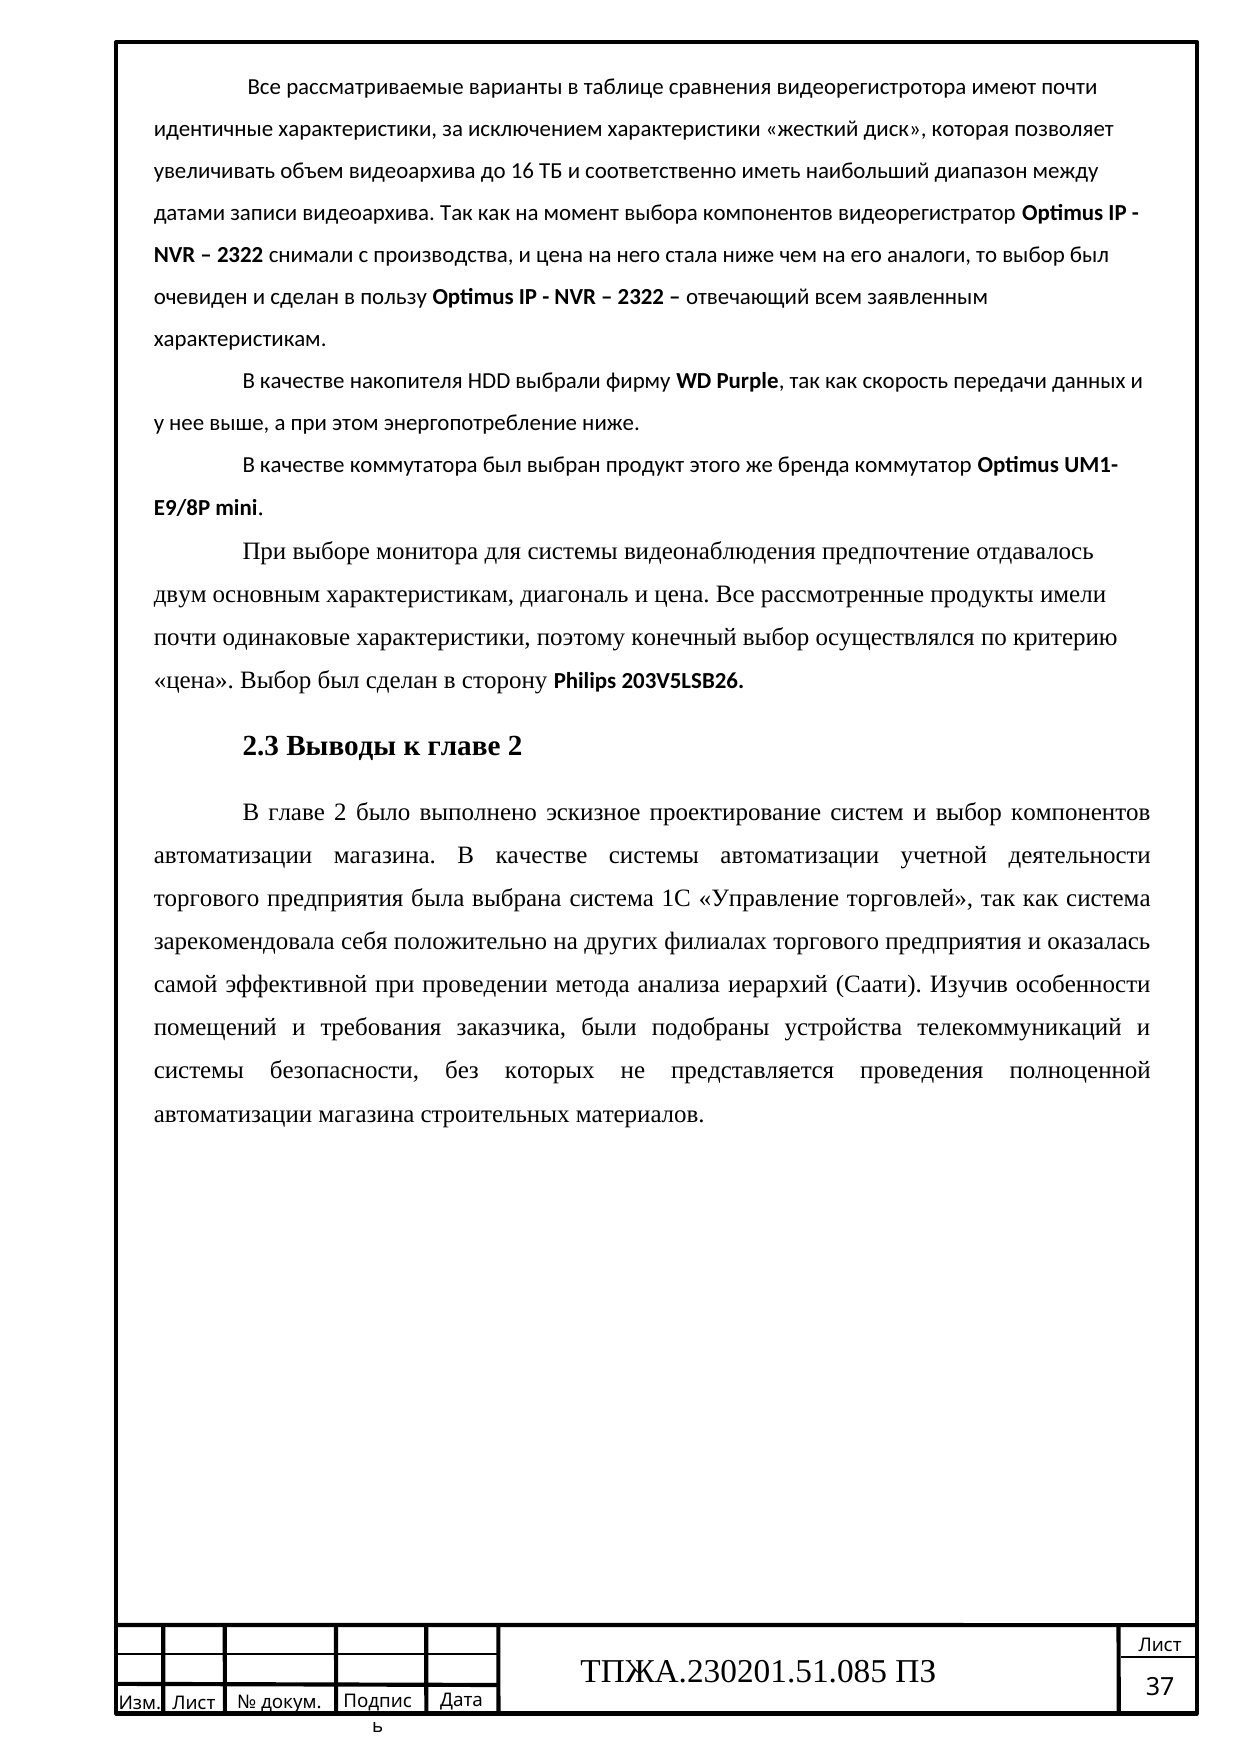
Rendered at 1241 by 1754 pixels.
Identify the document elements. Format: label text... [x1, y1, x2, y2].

text При выборе монитора для системы видеонаблюдения предпочтение отдавалось двум основным характеристикам, диагональ и цена. Все рассмотренные продукты имели почти одинаковые характеристики, поэтому конечный выбор осуществлялся по критерию «цена». Выбор был сделан в сторону Philips 203V5LSB26. [153, 536, 1152, 694]
text В качестве коммутатора был выбран продукт этого же бренда коммутатор Optimus UM1-E9/8P mini. [153, 450, 1152, 522]
subtitle 2.3 Выводы к главе 2 [153, 728, 1152, 761]
text В качестве накопителя HDD выбрали фирму WD Purple, так как скорость передачи данных и у нее выше, а при этом энергопотребление ниже. [153, 366, 1152, 436]
text Все рассматриваемые варианты в таблице сравнения видеорегистротора имеют почти идентичные характеристики, за исключением характеристики «жесткий диск», которая позволяет увеличивать объем видеоархива до 16 ТБ и соответственно иметь наибольший диапазон между датами записи видеоархива. Так как на момент выбора компонентов видеорегистратор Optimus IP - NVR – 2322 снимали с производства, и цена на него стала ниже чем на его аналоги, то выбор был очевиден и сделан в пользу Optimus IP - NVR – 2322 – отвечающий всем заявленным характеристикам. [153, 72, 1152, 352]
text В главе 2 было выполнено эскизное проектирование систем и выбор компонентов автоматизации магазина. В качестве системы автоматизации учетной деятельности торгового предприятия была выбрана система 1С «Управление торговлей», так как система зарекомендовала себя положительно на других филиалах торгового предприятия и оказалась самой эффективной при проведении метода анализа иерархий (Саати). Изучив особенности помещений и требования заказчика, были подобраны устройства телекоммуникаций и системы безопасности, без которых не представляется проведения полноценной автоматизации магазина строительных материалов. [153, 797, 1152, 1127]
